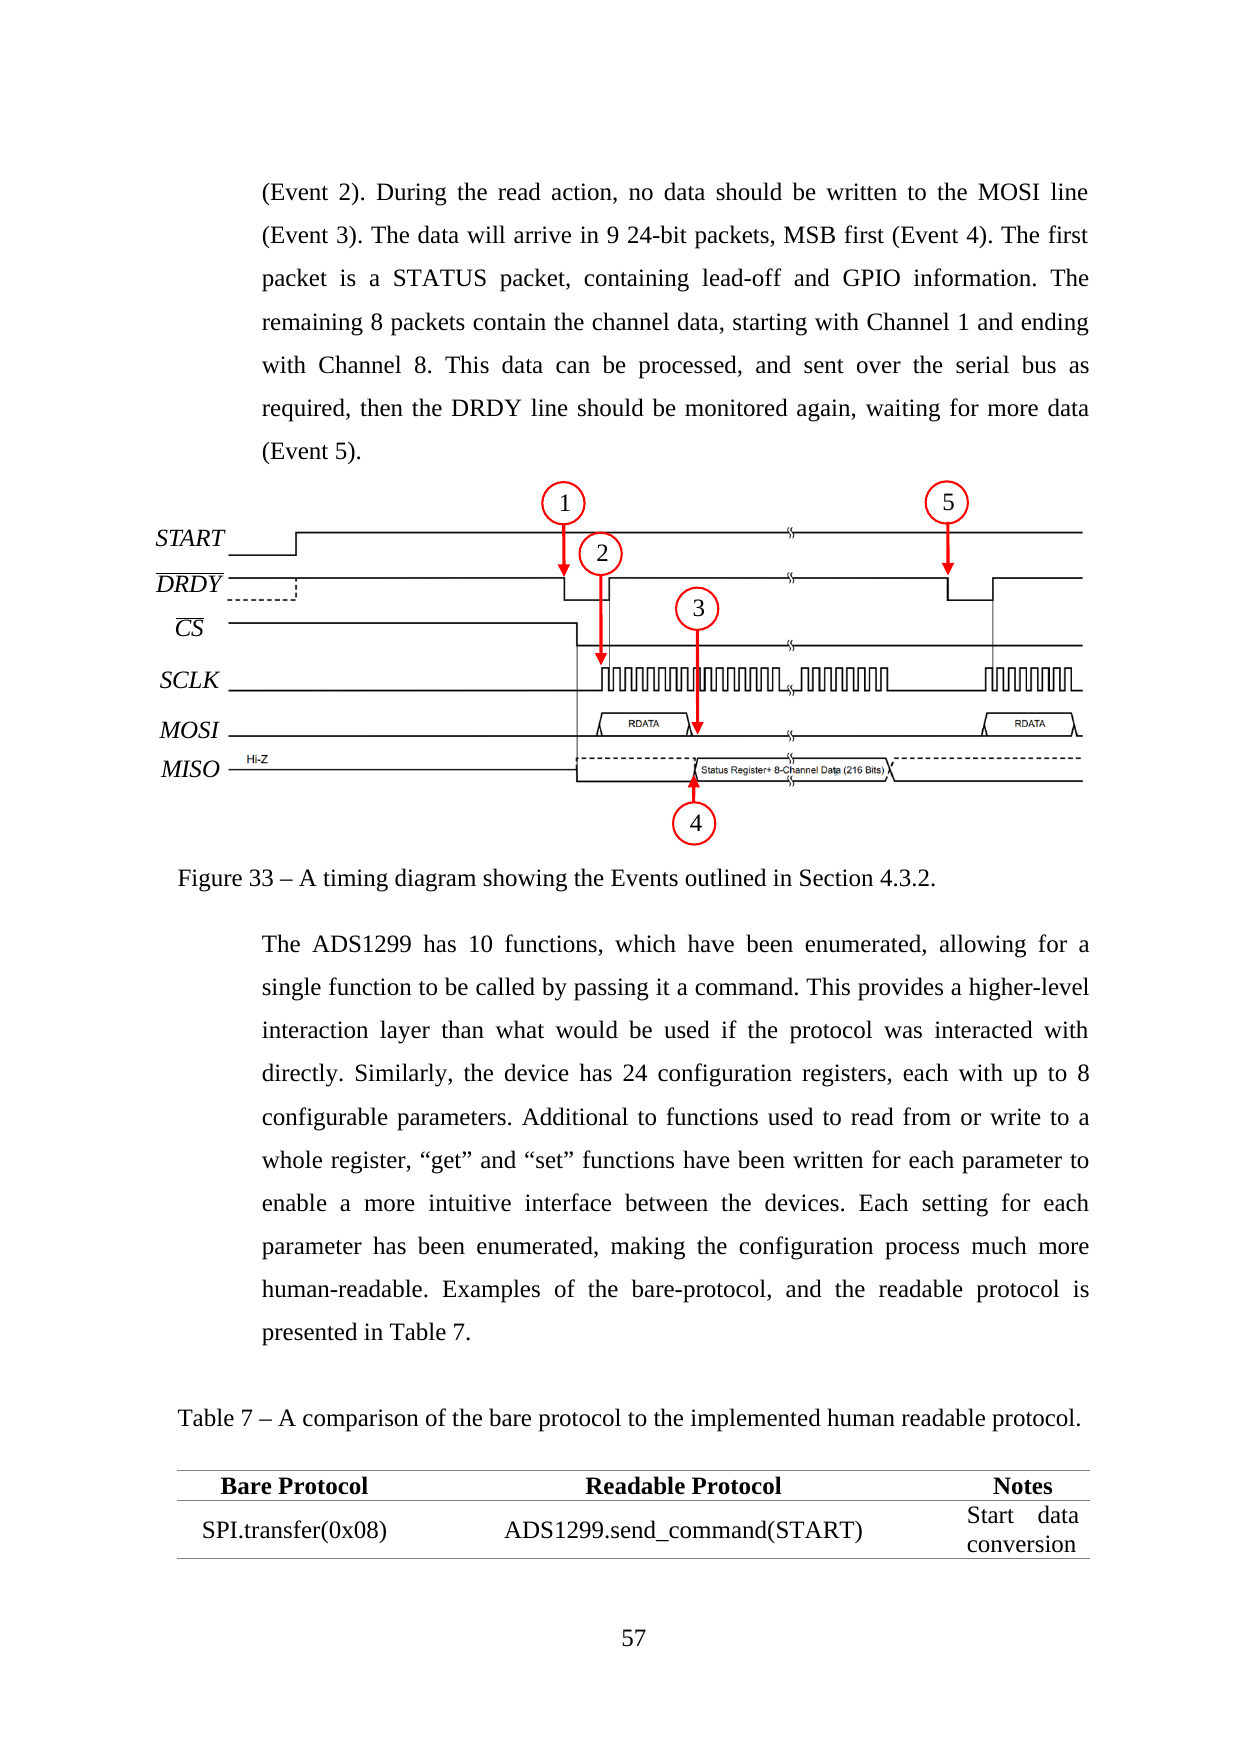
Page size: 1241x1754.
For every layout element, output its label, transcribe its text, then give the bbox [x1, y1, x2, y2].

table_header Readable Protocol [411, 1471, 955, 1499]
picture [177, 523, 1091, 787]
text The ADS1299 has 10 functions, which have been enumerated, allowing for a single function to be called by passing it a command. This provides a higher-level interaction layer than what would be used if the protocol was interacted with directly. Similarly, the device has 24 configuration registers, each with up to 8 configurable parameters. Additional to functions used to read from or write to a whole register, “get” and “set” functions have been written for each parameter to enable a more intuitive interface between the devices. Each setting for each parameter has been enumerated, making the configuration process much more human-readable. Examples of the bare-protocol, and the readable protocol is presented in Table 6. [262, 929, 1090, 1346]
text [262, 177, 1090, 465]
table_cell SPI.transfer(0x08) [177, 1501, 411, 1558]
table_cell Start data conversion [955, 1501, 1090, 1558]
table_header Bare Protocol [177, 1471, 411, 1499]
table_cell ADS1299.send_command(START) [411, 1501, 955, 1558]
table_header Notes [955, 1471, 1090, 1499]
